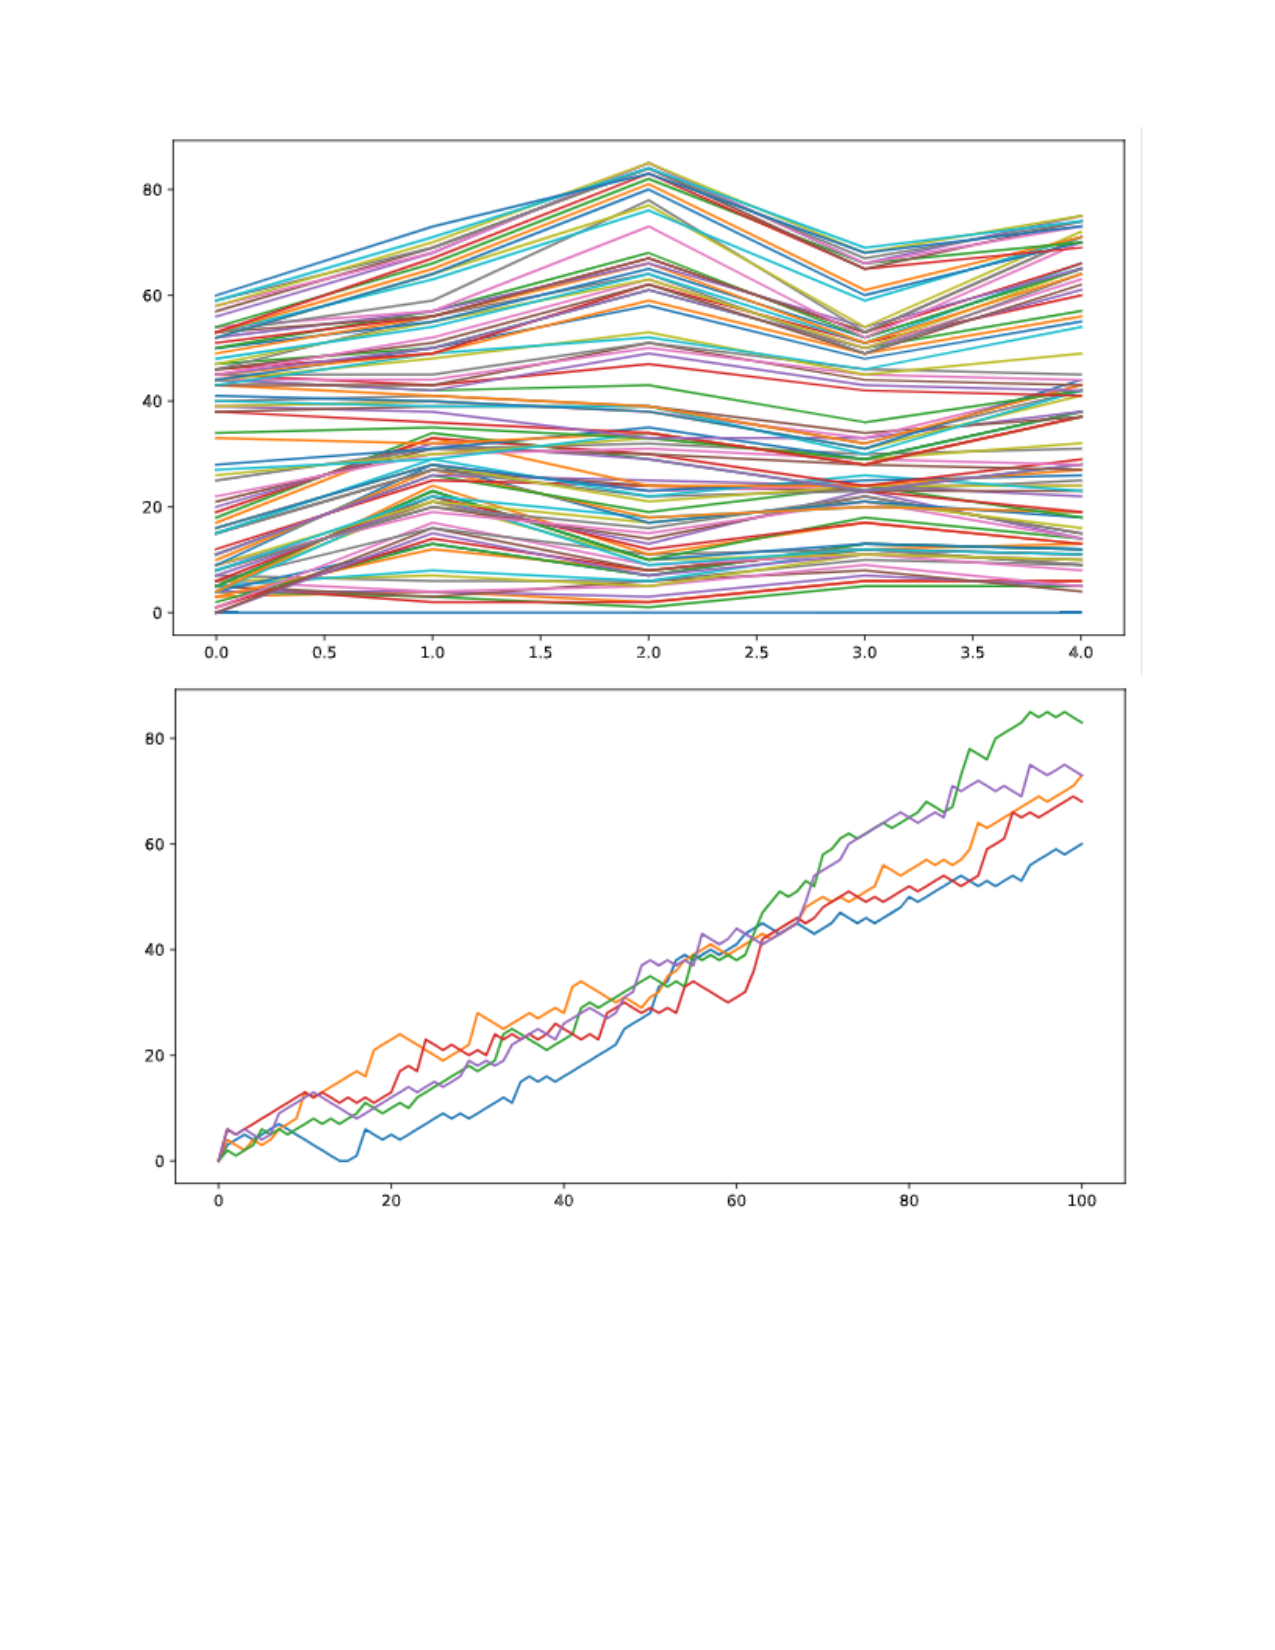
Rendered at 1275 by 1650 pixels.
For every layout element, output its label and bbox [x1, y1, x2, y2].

picture [129, 127, 1142, 675]
picture [136, 676, 1135, 1221]
